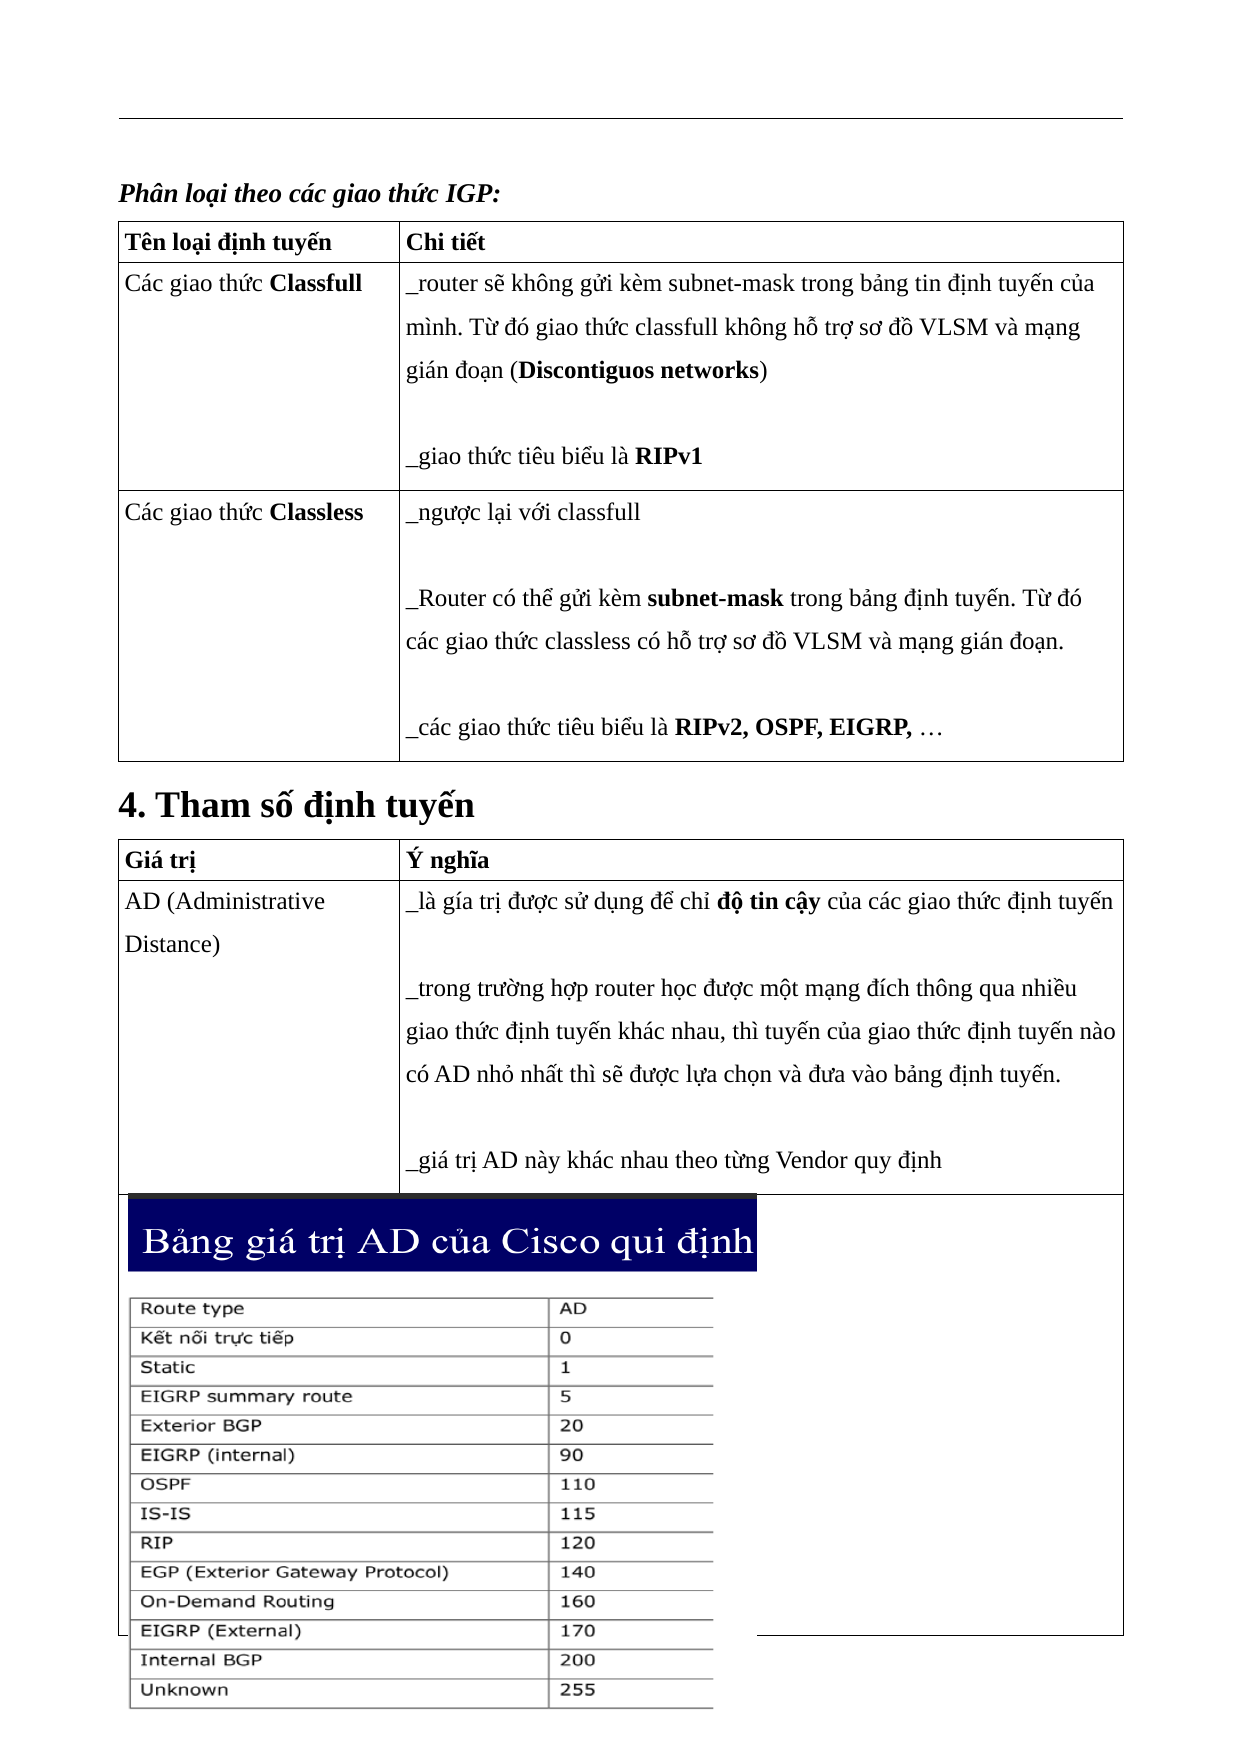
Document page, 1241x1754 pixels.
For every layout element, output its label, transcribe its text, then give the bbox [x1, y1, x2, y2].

table_cell Các giao thức Classless [119, 491, 399, 761]
table_header Chi tiết [400, 222, 1123, 262]
table_header Ý nghĩa [400, 840, 1123, 880]
table_cell _ngược lại với classfull _Router có thể gửi kèm subnet-mask trong bảng định tuyến. Từ đó các giao thức classless có hỗ trợ sơ đồ VLSM và mạng gián đoạn. _các giao thức tiêu biểu là RIPv2, OSPF, EIGRP, … [400, 491, 1123, 761]
table_cell Các giao thức Classfull [119, 263, 399, 490]
subtitle 4. Tham số định tuyến [118, 783, 1122, 826]
picture [128, 1193, 757, 1711]
table_cell _router sẽ không gửi kèm subnet-mask trong bảng tin định tuyến của mình. Từ đó giao thức classfull không hỗ trợ sơ đồ VLSM và mạng gián đoạn (Discontiguos networks) _giao thức tiêu biểu là RIPv1 [400, 263, 1123, 490]
table_header Tên loại định tuyến [119, 222, 399, 262]
table_cell _là gía trị được sử dụng để chỉ độ tin cậy của các giao thức định tuyến _trong trường hợp router học được một mạng đích thông qua nhiều giao thức định tuyến khác nhau, thì tuyến của giao thức định tuyến nào có AD nhỏ nhất thì sẽ được lựa chọn và đưa vào bảng định tuyến. _giá trị AD này khác nhau theo từng Vendor quy định [400, 881, 1123, 1194]
subtitle Phân loại theo các giao thức IGP: [118, 177, 1122, 208]
table_cell AD (Administrative Distance) [119, 881, 399, 1194]
table_cell [119, 1195, 128, 1635]
table_cell [757, 1195, 1123, 1635]
table_header Giá trị [119, 840, 399, 880]
